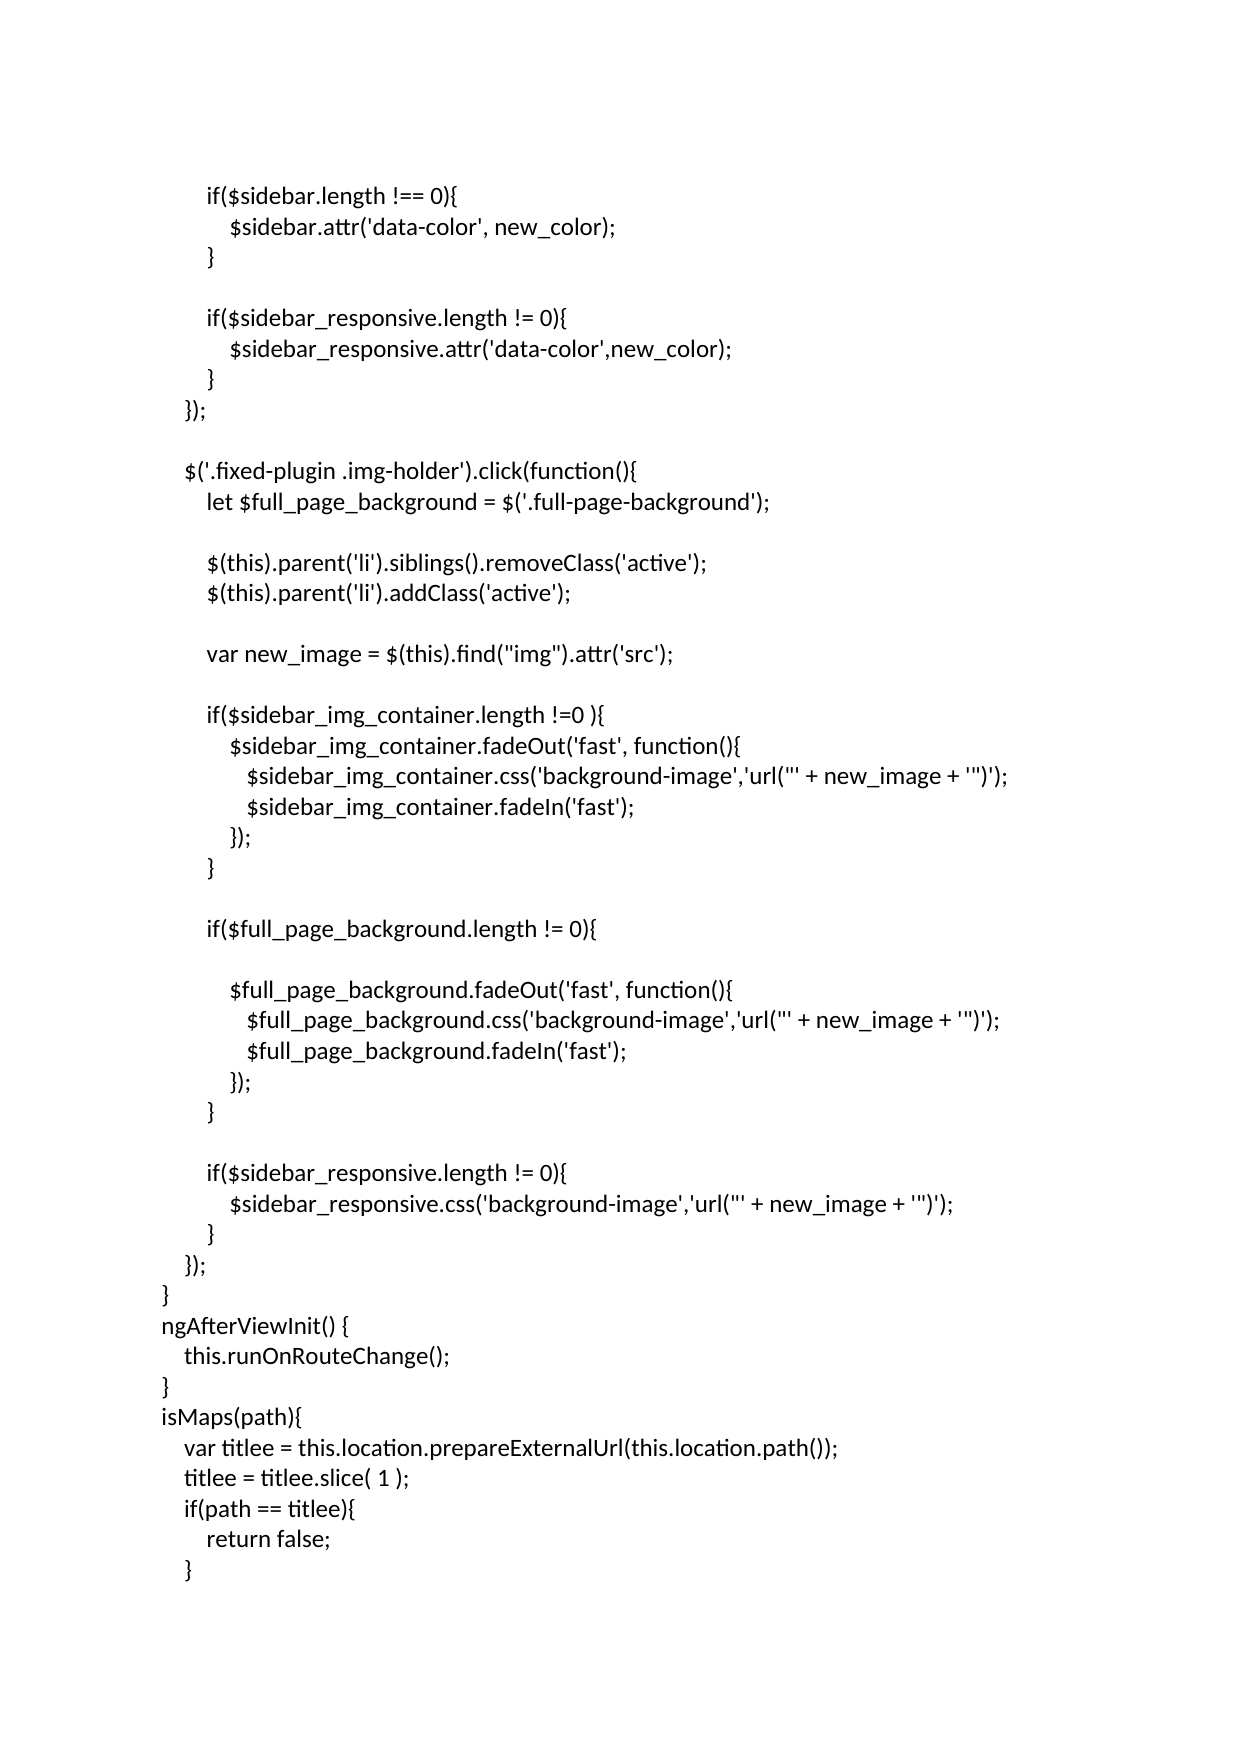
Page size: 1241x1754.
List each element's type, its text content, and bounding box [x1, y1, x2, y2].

text $full_page_background.fadeIn('fast'); [150, 1035, 1090, 1066]
text if(path == titlee){ [150, 1493, 1090, 1523]
text $sidebar_responsive.attr('data-color',new_color); [150, 333, 1090, 364]
text } [150, 1096, 1090, 1127]
text } [150, 364, 1090, 394]
text let $full_page_background = $('.full-page-background'); [150, 486, 1090, 516]
text $(this).parent('li').addClass('active'); [150, 577, 1090, 608]
text } [150, 1279, 1090, 1310]
text } [150, 852, 1090, 882]
text if($sidebar.length !== 0){ [150, 181, 1090, 211]
text } [150, 1218, 1090, 1249]
text $full_page_background.fadeOut('fast', function(){ [150, 974, 1090, 1004]
text $sidebar.attr('data-color', new_color); [150, 211, 1090, 242]
text }); [150, 1066, 1090, 1096]
text } [150, 1554, 1090, 1584]
text } [150, 242, 1090, 272]
text if($sidebar_img_container.length !=0 ){ [150, 699, 1090, 730]
text }); [150, 394, 1090, 425]
text }); [150, 1249, 1090, 1279]
text var new_image = $(this).find("img").attr('src'); [150, 638, 1090, 669]
text $(this).parent('li').siblings().removeClass('active'); [150, 547, 1090, 577]
text }); [150, 821, 1090, 852]
text $sidebar_img_container.fadeOut('fast', function(){ [150, 730, 1090, 760]
text ngAfterViewInit() { [150, 1310, 1090, 1340]
text } [150, 1371, 1090, 1401]
text isMaps(path){ [150, 1401, 1090, 1432]
text $sidebar_img_container.css('background-image','url("' + new_image + '")'); [150, 760, 1090, 791]
text if($sidebar_responsive.length != 0){ [150, 303, 1090, 333]
text this.runOnRouteChange(); [150, 1340, 1090, 1371]
text var titlee = this.location.prepareExternalUrl(this.location.path()); [150, 1432, 1090, 1462]
text $('.fixed-plugin .img-holder').click(function(){ [150, 455, 1090, 486]
text $sidebar_responsive.css('background-image','url("' + new_image + '")'); [150, 1188, 1090, 1218]
text if($sidebar_responsive.length != 0){ [150, 1157, 1090, 1188]
text $sidebar_img_container.fadeIn('fast'); [150, 791, 1090, 821]
text if($full_page_background.length != 0){ [150, 913, 1090, 943]
text titlee = titlee.slice( 1 ); [150, 1462, 1090, 1493]
text $full_page_background.css('background-image','url("' + new_image + '")'); [150, 1004, 1090, 1035]
text return false; [150, 1523, 1090, 1554]
